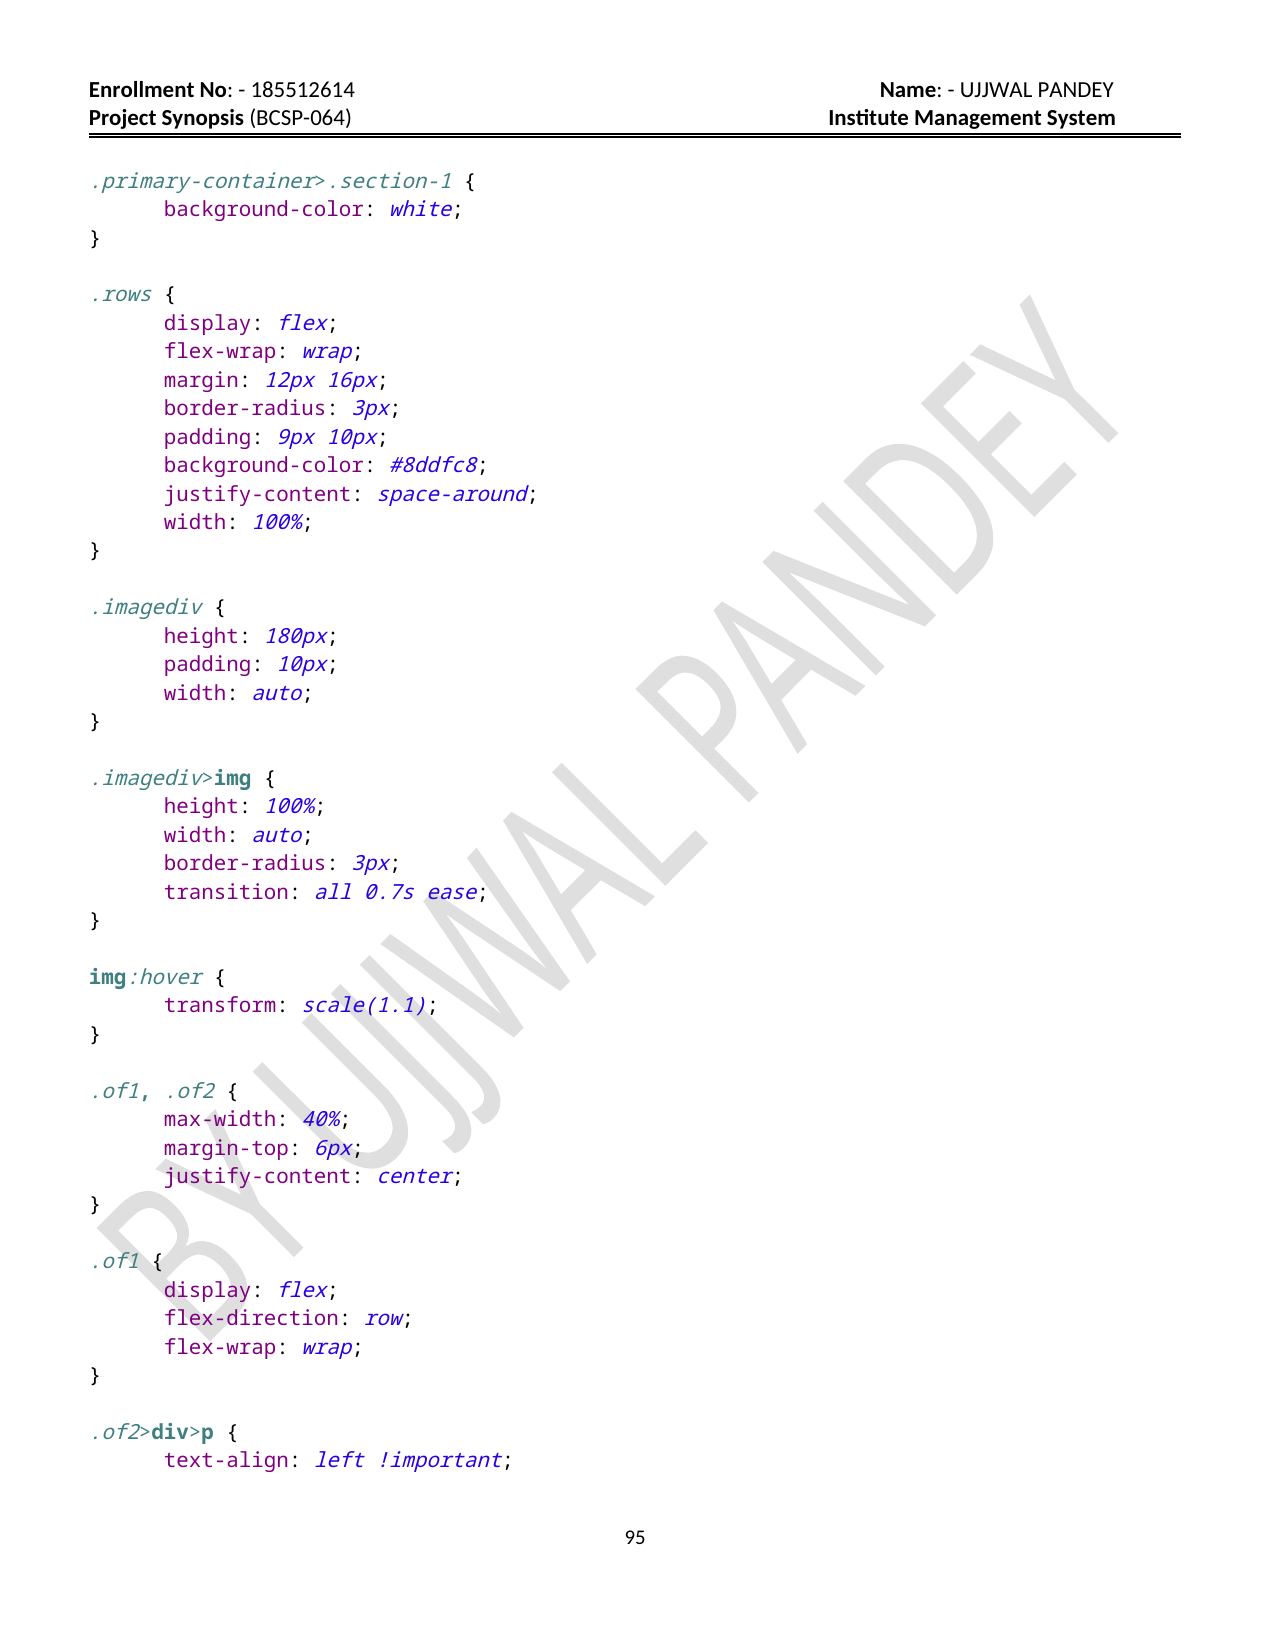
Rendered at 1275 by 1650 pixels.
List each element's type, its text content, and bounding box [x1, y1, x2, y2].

text img:hover { [89, 962, 1181, 991]
text border-radius: 3px; [89, 848, 1181, 877]
text flex-direction: row; [89, 1303, 1181, 1332]
text } [89, 706, 1181, 734]
text margin: 12px 16px; [89, 365, 1181, 393]
text background-color: #8ddfc8; [89, 450, 1181, 479]
text .of1 { [89, 1246, 1181, 1275]
text .primary-container>.section-1 { [89, 166, 1181, 194]
text height: 180px; [89, 621, 1181, 649]
text max-width: 40%; [89, 1104, 1181, 1133]
text text-align: left !important; [89, 1446, 1181, 1474]
text } [89, 1019, 1181, 1047]
text flex-wrap: wrap; [89, 1332, 1181, 1360]
text width: auto; [89, 678, 1181, 706]
text .rows { [89, 279, 1181, 308]
text transition: all 0.7s ease; [89, 877, 1181, 905]
text padding: 10px; [89, 649, 1181, 678]
text .of2>div>p { [89, 1417, 1181, 1446]
text .imagediv>img { [89, 763, 1181, 791]
text margin-top: 6px; [89, 1133, 1181, 1161]
text justify-content: space-around; [89, 479, 1181, 507]
text width: 100%; [89, 507, 1181, 536]
text } [89, 905, 1181, 934]
text .of1, .of2 { [89, 1076, 1181, 1104]
text width: auto; [89, 820, 1181, 848]
text display: flex; [89, 308, 1181, 336]
text padding: 9px 10px; [89, 422, 1181, 450]
text } [89, 1360, 1181, 1389]
text } [89, 223, 1181, 251]
text display: flex; [89, 1275, 1181, 1303]
text } [89, 536, 1181, 564]
text height: 100%; [89, 791, 1181, 820]
text .imagediv { [89, 592, 1181, 621]
text background-color: white; [89, 194, 1181, 223]
text border-radius: 3px; [89, 393, 1181, 422]
text justify-content: center; [89, 1161, 1181, 1189]
text transform: scale(1.1); [89, 991, 1181, 1019]
text } [89, 1189, 1181, 1218]
text flex-wrap: wrap; [89, 336, 1181, 365]
